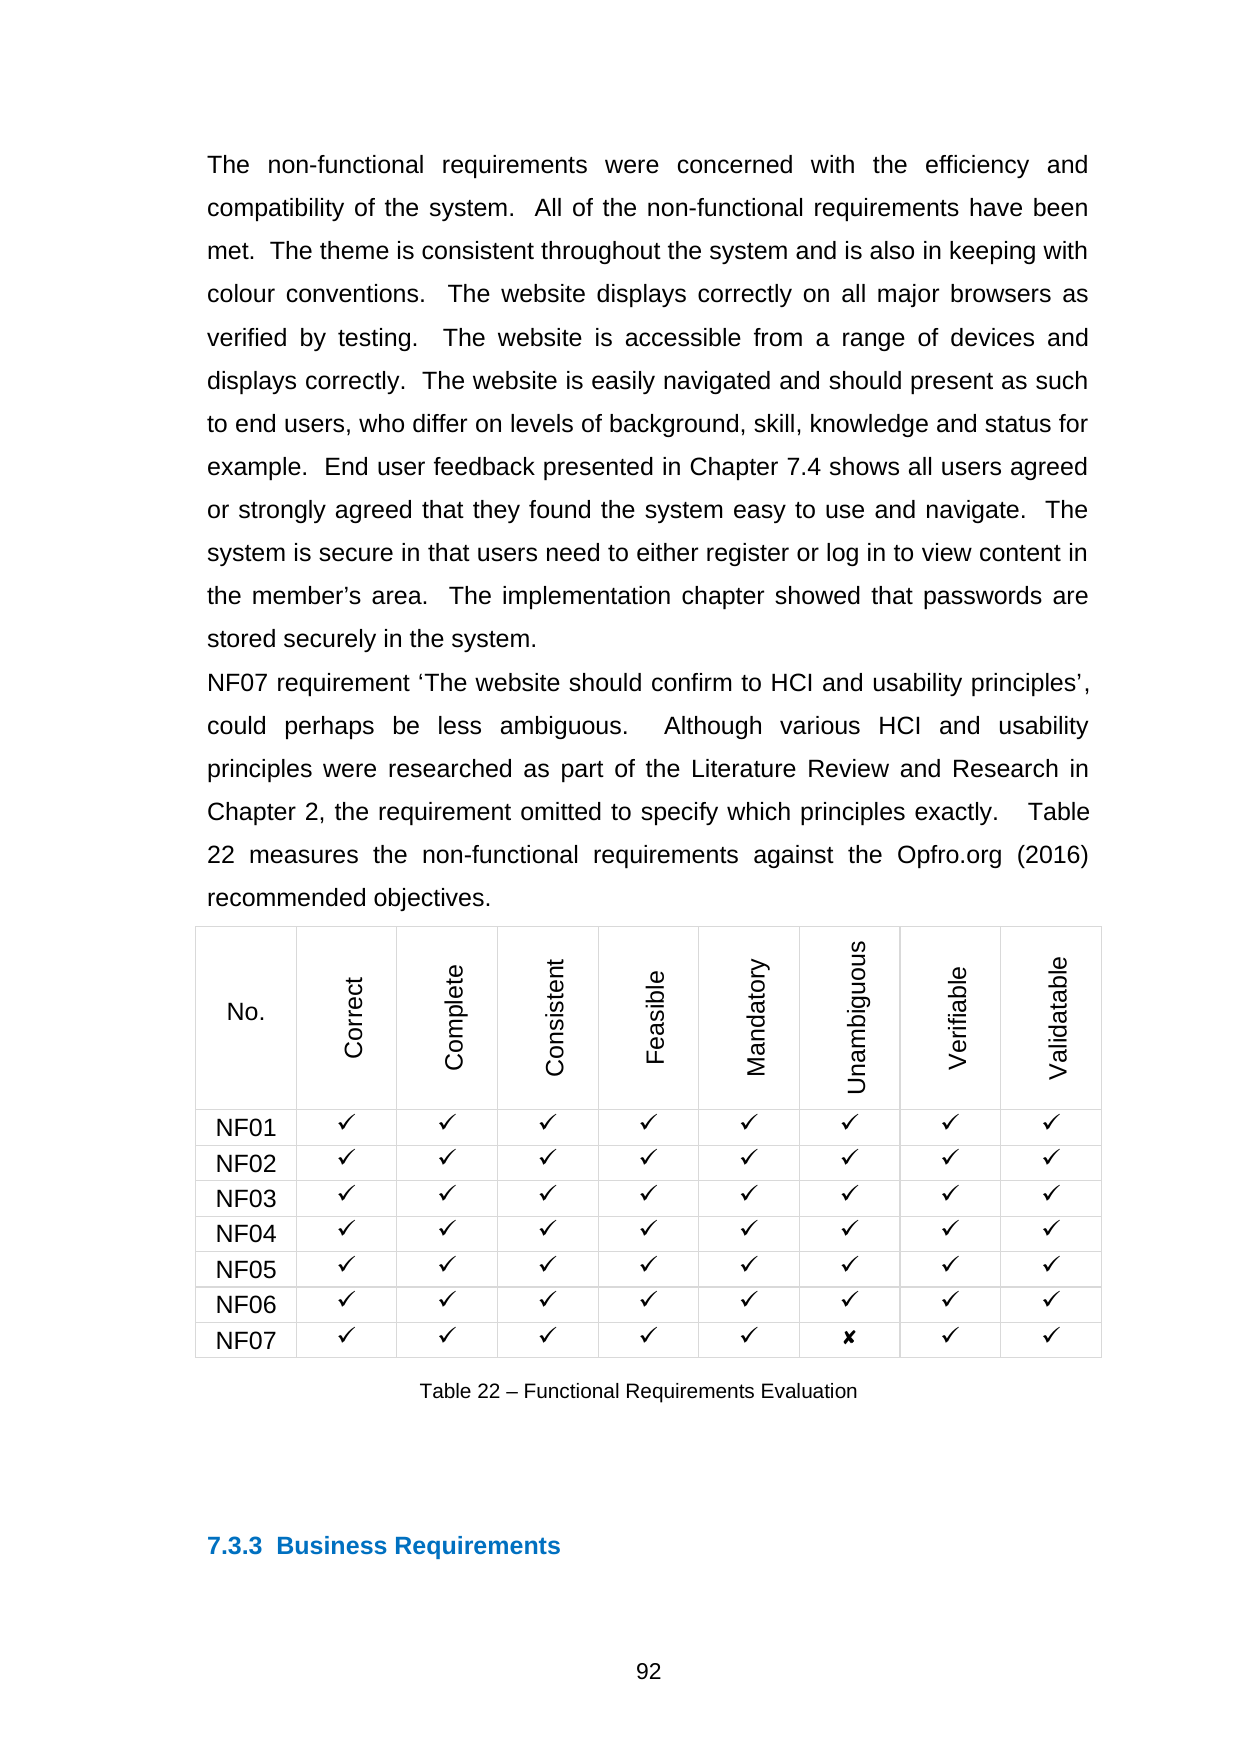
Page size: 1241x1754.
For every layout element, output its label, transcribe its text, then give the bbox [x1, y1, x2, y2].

table_cell [901, 1252, 1000, 1286]
table_cell [498, 1323, 598, 1357]
table_cell [699, 1181, 799, 1216]
table_cell [800, 1252, 899, 1286]
table_cell [1001, 1181, 1101, 1216]
table_cell [1001, 1110, 1101, 1145]
table_cell [599, 1323, 698, 1357]
table_header Verifiable [901, 927, 1000, 1109]
table_cell [397, 1146, 497, 1180]
table_cell [297, 1146, 396, 1180]
text The non-functional requirements were concerned with the efficiency and compatibility of the system. All of the non-functional requirements have been met. The theme is consistent throughout the system and is also in keeping with colour conventions. The website displays correctly on all major browsers as verified by testing. The website is accessible from a range of devices and displays correctly. The website is easily navigated and should present as such to end users, who differ on levels of background, skill, knowledge and status for example. End user feedback presented in Chapter 7.4 shows all users agreed or strongly agreed that they found the system easy to use and navigate. The system is secure in that users need to either register or log in to view content in the member’s area. The implementation chapter showed that passwords are stored securely in the system. [207, 150, 1090, 653]
table_cell [498, 1181, 598, 1216]
table_header Mandatory [699, 927, 799, 1109]
table_header Feasible [599, 927, 698, 1109]
table_cell [297, 1110, 396, 1145]
table_cell [599, 1252, 698, 1286]
table_cell [599, 1217, 698, 1251]
table_cell [297, 1288, 396, 1322]
table_header Validatable [1001, 927, 1101, 1109]
table_cell [397, 1217, 497, 1251]
table_cell [1001, 1252, 1101, 1286]
table_cell [800, 1217, 899, 1251]
table_cell [1001, 1146, 1101, 1180]
table_cell [699, 1323, 799, 1357]
table_cell [699, 1217, 799, 1251]
table_cell [699, 1146, 799, 1180]
table_cell [599, 1110, 698, 1145]
table_cell [901, 1146, 1000, 1180]
table_cell [297, 1252, 396, 1286]
table_cell [297, 1181, 396, 1216]
text 7.3.3 Business Requirements [207, 1531, 1090, 1559]
table_cell [397, 1110, 497, 1145]
table_cell [397, 1181, 497, 1216]
table_cell [297, 1217, 396, 1251]
table_cell [901, 1110, 1000, 1145]
table_cell [699, 1110, 799, 1145]
table_cell NF03 [196, 1181, 296, 1216]
table_cell [397, 1288, 497, 1322]
table_header No. [196, 927, 296, 1109]
table_cell [498, 1110, 598, 1145]
table_cell [800, 1323, 899, 1357]
text NF07 requirement ‘The website should confirm to HCI and usability principles’, could perhaps be less ambiguous. Although various HCI and usability principles were researched as part of the Literature Review and Research in Chapter 2, the requirement omitted to specify which principles exactly. Table 22 measures the non-functional requirements against the Opfro.org (2016) recommended objectives. [207, 667, 1090, 912]
table_header Consistent [498, 927, 598, 1109]
table_cell [800, 1146, 899, 1180]
table_cell [1001, 1217, 1101, 1251]
table_header Correct [297, 927, 396, 1109]
table_cell [699, 1252, 799, 1286]
table_cell [1001, 1288, 1101, 1322]
table_cell NF04 [196, 1217, 296, 1251]
table_cell [498, 1217, 598, 1251]
table_cell [498, 1146, 598, 1180]
table_cell [498, 1252, 598, 1286]
table_cell [397, 1252, 497, 1286]
table_cell [800, 1288, 899, 1322]
table_cell [599, 1181, 698, 1216]
table_cell [800, 1181, 899, 1216]
table_header Unambiguous [800, 927, 899, 1109]
table_cell NF07 [196, 1323, 296, 1357]
table_cell [297, 1323, 396, 1357]
table_cell [901, 1181, 1000, 1216]
table_cell [901, 1323, 1000, 1357]
table_cell [901, 1288, 1000, 1322]
table_cell [800, 1110, 899, 1145]
table_cell NF06 [196, 1288, 296, 1322]
table_cell [397, 1323, 497, 1357]
table_cell [599, 1146, 698, 1180]
table_cell [901, 1217, 1000, 1251]
table_cell [699, 1288, 799, 1322]
table_cell [498, 1288, 598, 1322]
table_cell NF05 [196, 1252, 296, 1286]
table_cell NF01 [196, 1110, 296, 1145]
table_cell [1001, 1323, 1101, 1357]
table_header Complete [397, 927, 497, 1109]
table_cell [599, 1288, 698, 1322]
table_cell NF02 [196, 1146, 296, 1180]
